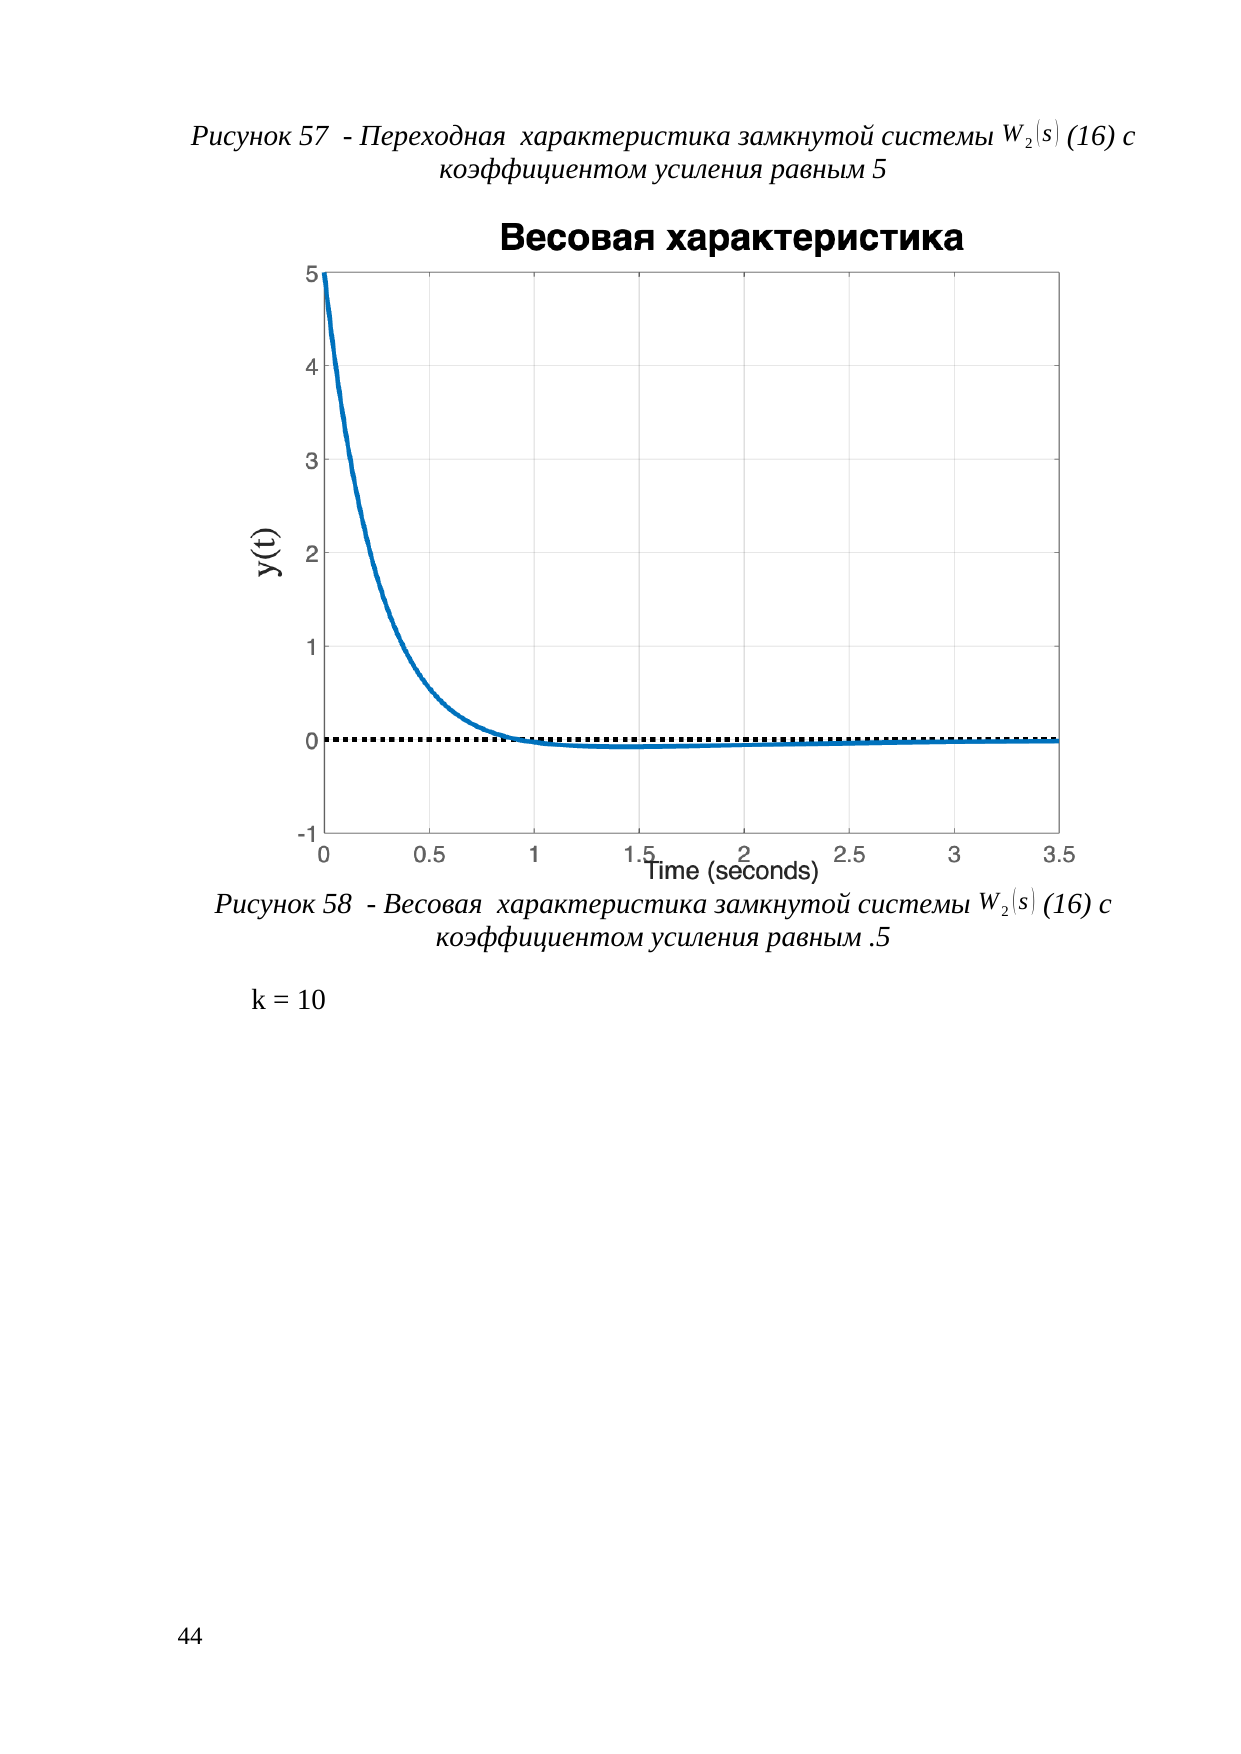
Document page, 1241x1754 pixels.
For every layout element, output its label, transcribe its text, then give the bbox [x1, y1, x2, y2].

text k = 10 [177, 982, 1152, 1015]
text Рисунок 57 - Переходная характеристика замкнутой системы (16) с коэффициентом усиления равным 5 [177, 118, 1152, 185]
text Рисунок 58 - Весовая характеристика замкнутой системы (16) с коэффициентом усиления равным .5 [177, 886, 1152, 953]
picture [231, 213, 1098, 886]
